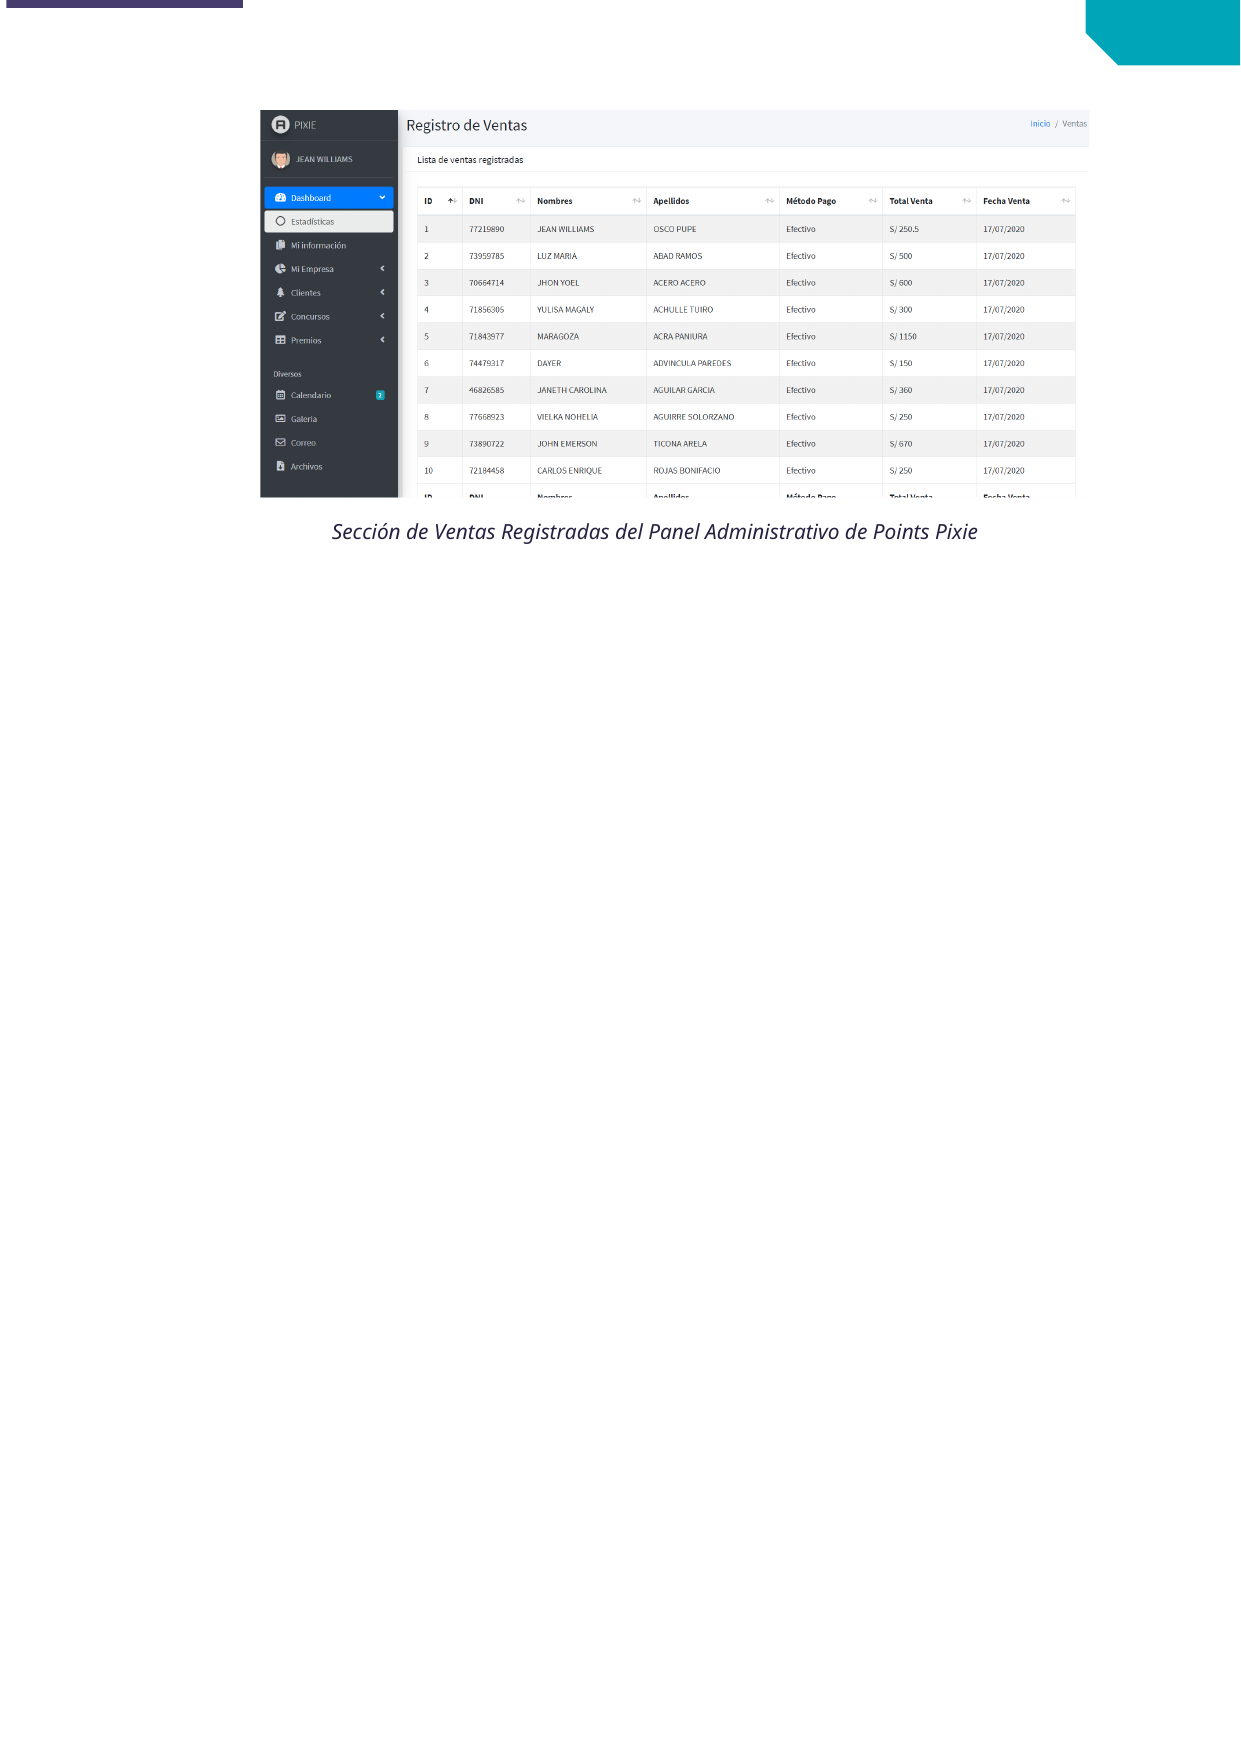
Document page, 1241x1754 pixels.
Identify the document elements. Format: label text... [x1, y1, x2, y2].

list Sección de Ventas Registradas del Panel Administrativo de Points Pixie [192, 517, 1120, 545]
picture [260, 110, 1090, 500]
